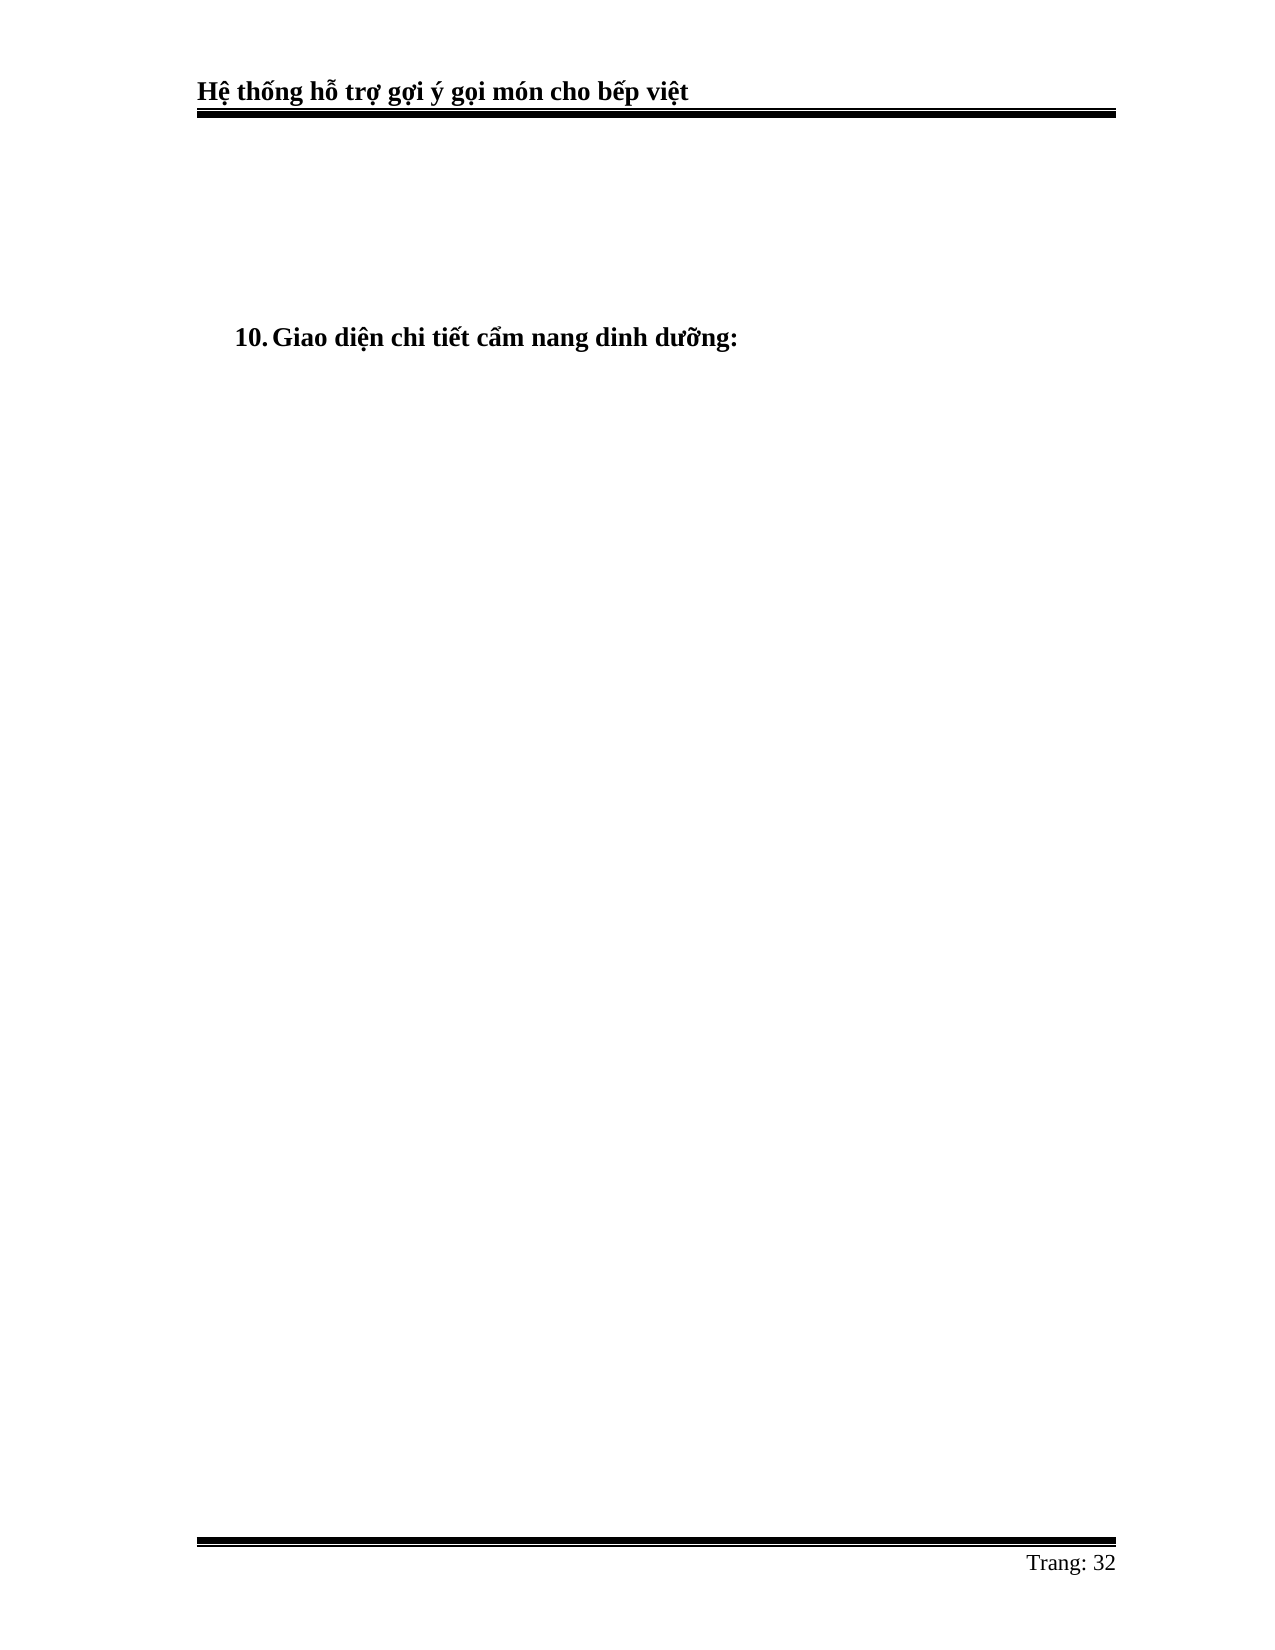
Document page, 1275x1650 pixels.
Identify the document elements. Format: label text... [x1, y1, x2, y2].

list Giao diện chi tiết cẩm nang dinh dưỡng: [234, 321, 1116, 352]
